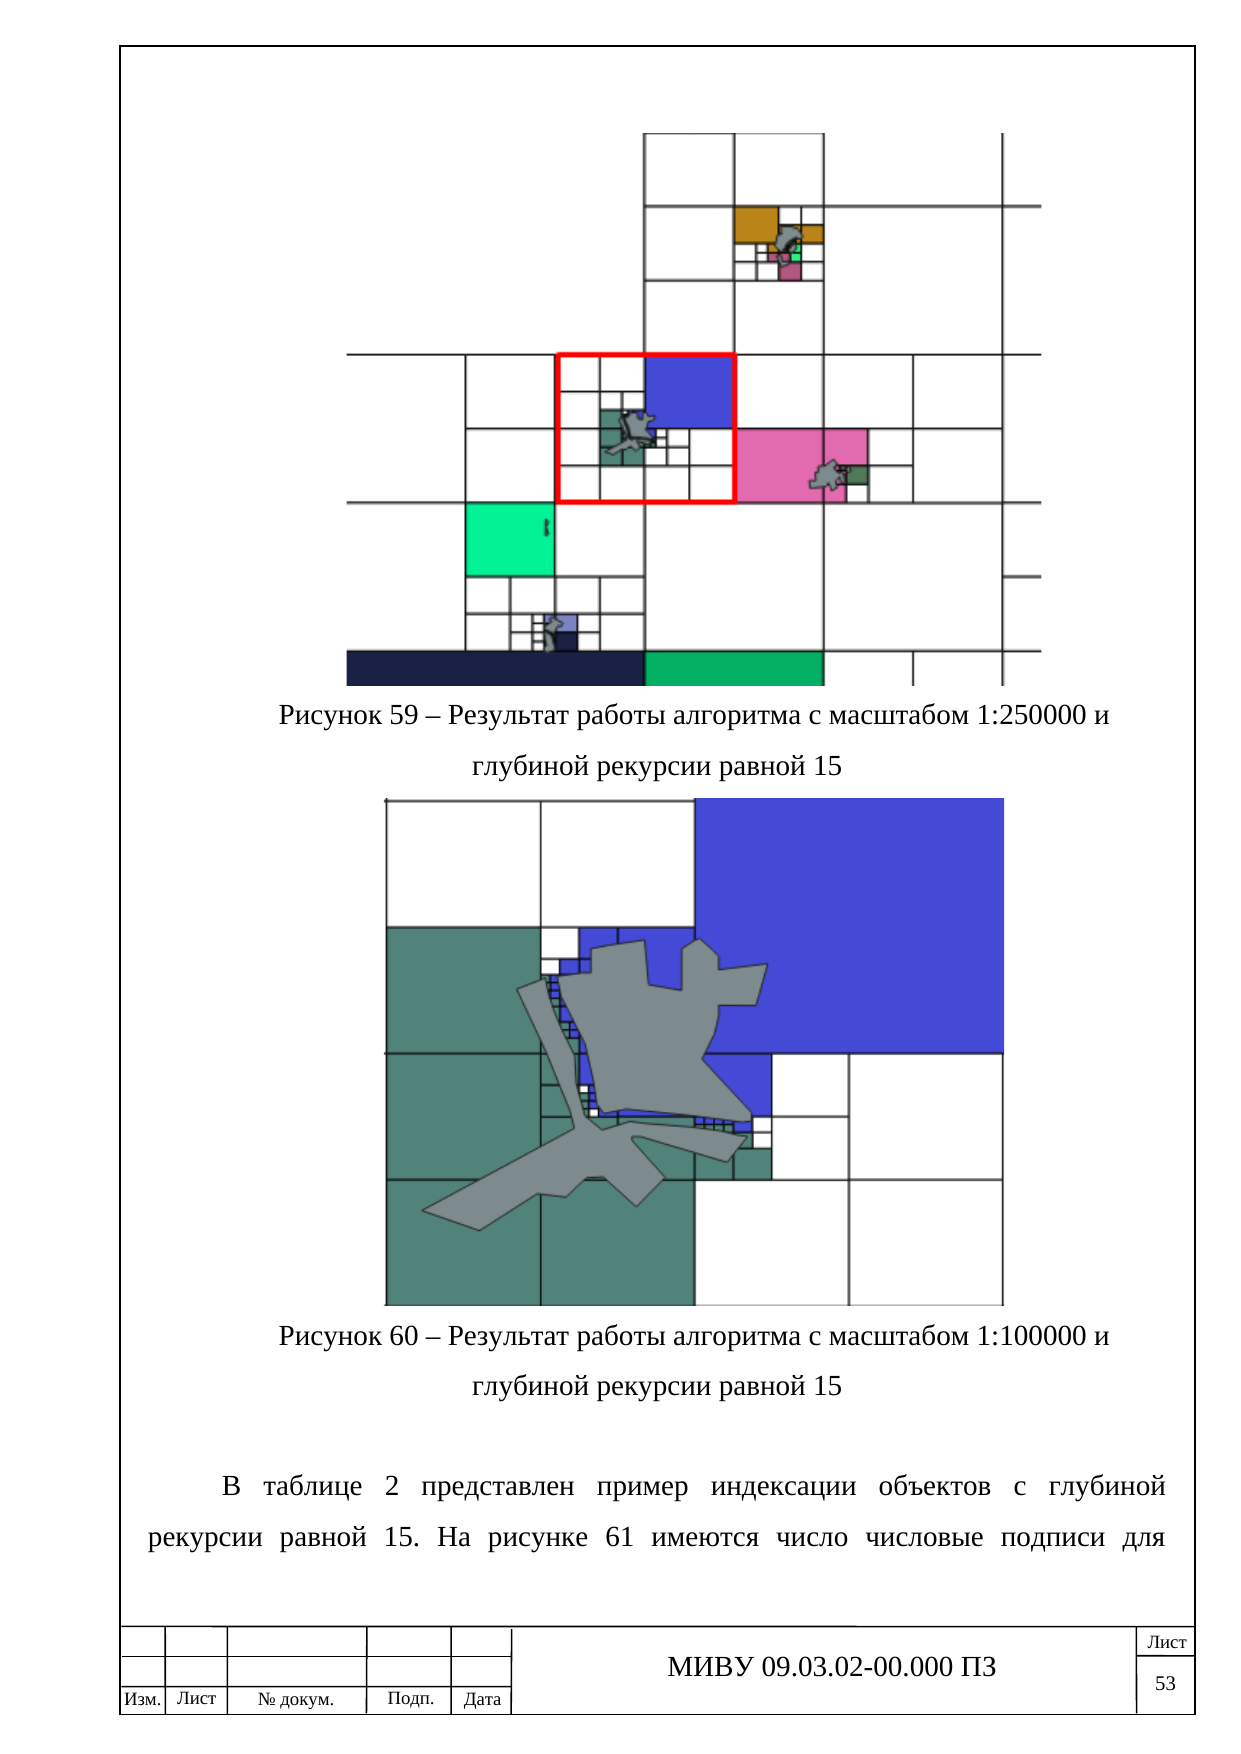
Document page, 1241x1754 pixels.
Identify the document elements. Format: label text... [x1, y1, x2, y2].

text Рисунок 60 – Результат работы алгоритма с масштабом 1:100000 и глубиной рекурсии равной 15 [148, 1318, 1167, 1401]
picture [383, 798, 1005, 1306]
text Рисунок 59 – Результат работы алгоритма с масштабом 1:250000 и глубиной рекурсии равной 15 [148, 697, 1167, 781]
picture [346, 133, 1042, 686]
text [148, 1468, 1167, 1552]
